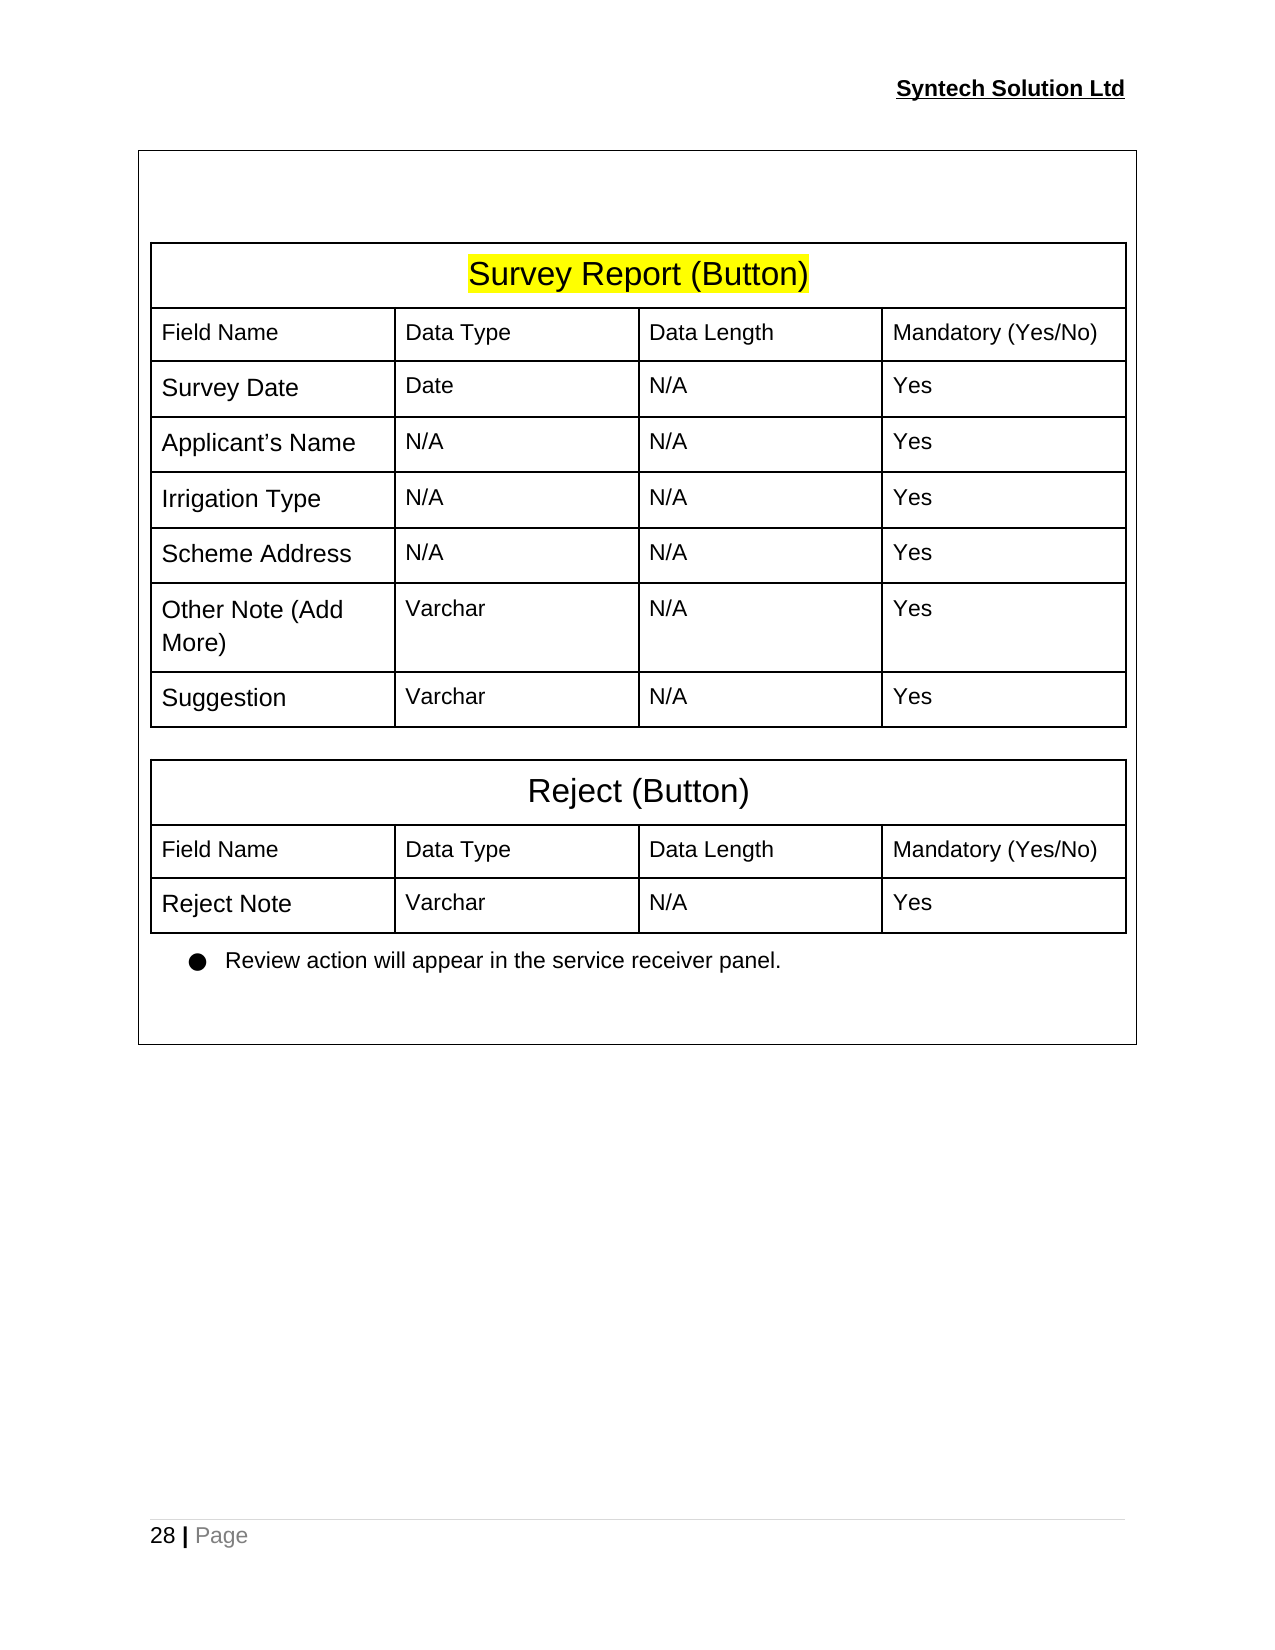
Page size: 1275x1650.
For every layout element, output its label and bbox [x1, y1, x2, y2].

table_header [139, 151, 1136, 1043]
